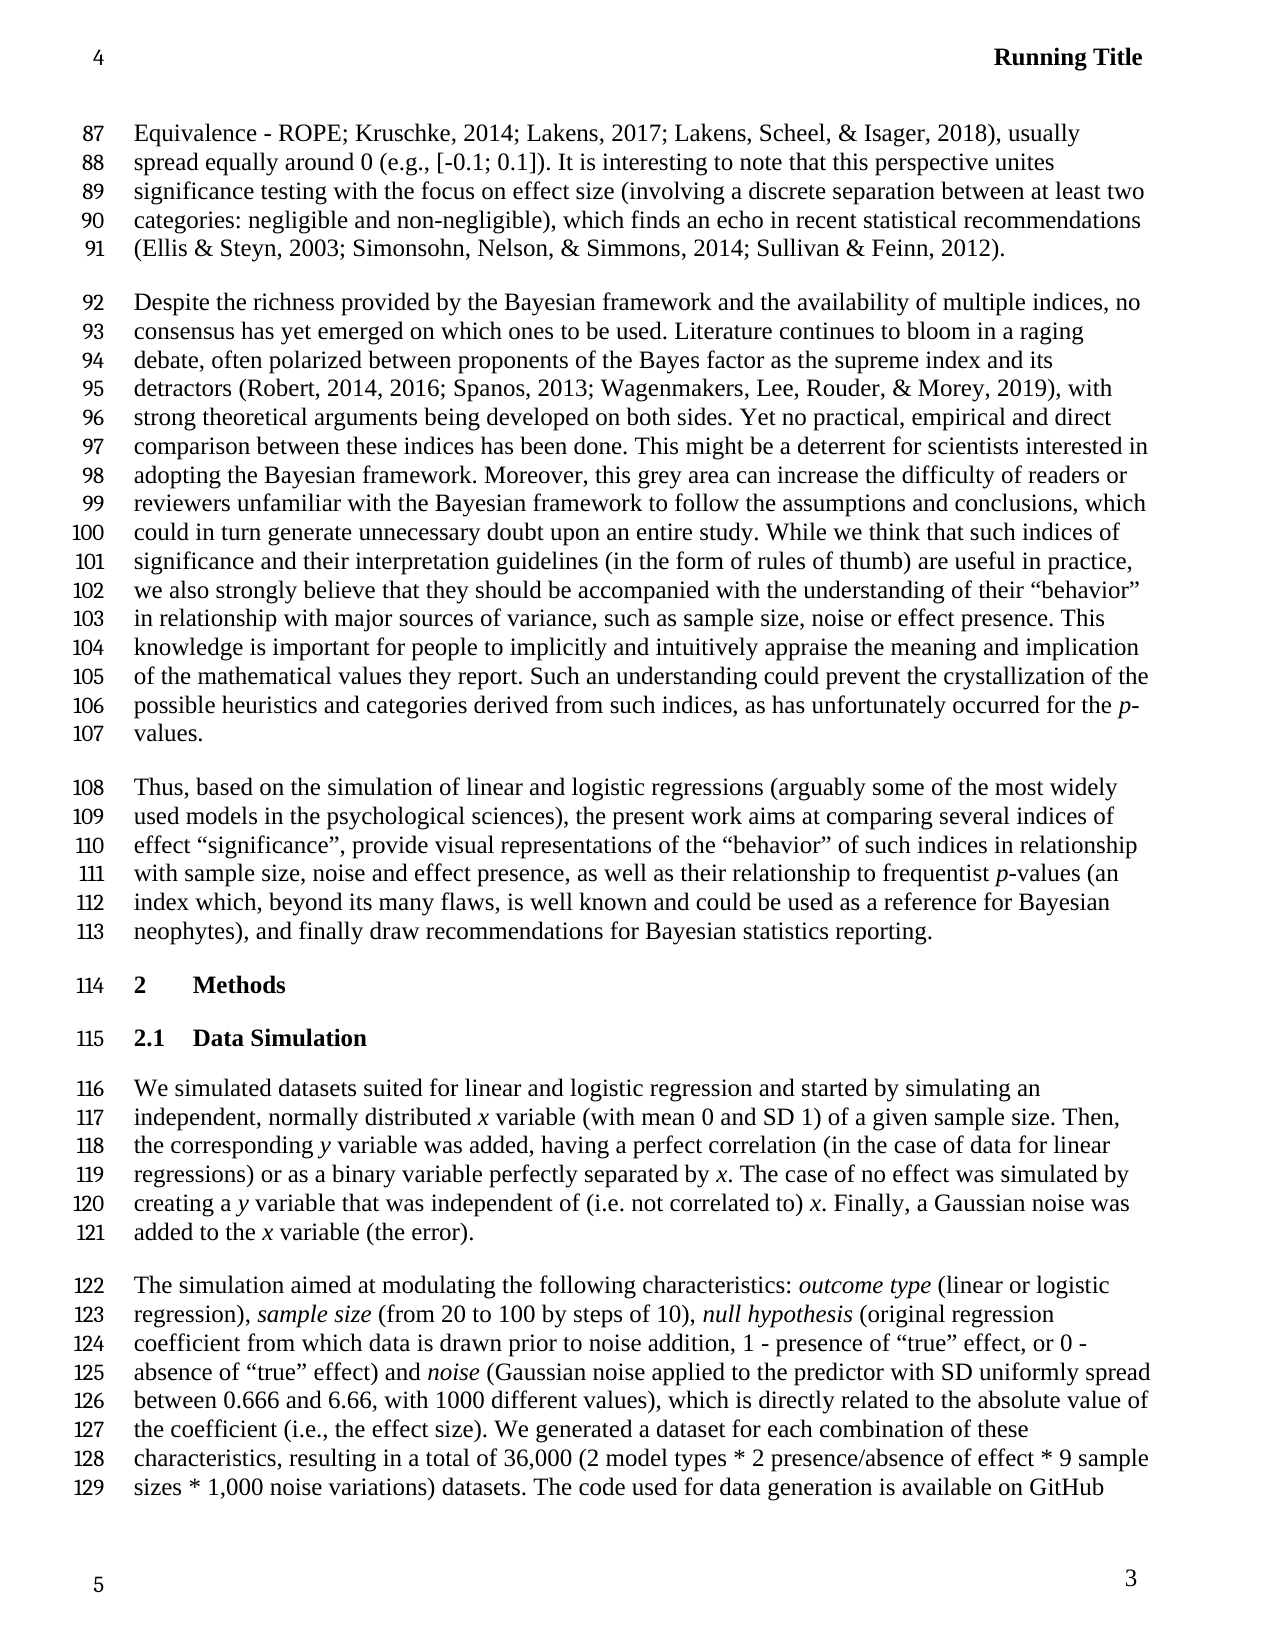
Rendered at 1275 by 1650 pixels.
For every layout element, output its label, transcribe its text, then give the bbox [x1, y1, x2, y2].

subtitle Methods [133, 970, 1152, 998]
text Despite the richness provided by the Bayesian framework and the availability of multiple indices, no consensus has yet emerged on which ones to be used. Literature continues to bloom in a raging debate, often polarized between proponents of the Bayes factor as the supreme index and its detractors (Robert, 2014, 2016; Spanos, 2013; Wagenmakers, Lee, Rouder, & Morey, 2019), with strong theoretical arguments being developed on both sides. Yet no practical, empirical and direct comparison between these indices has been done. This might be a deterrent for scientists interested in adopting the Bayesian framework. Moreover, this grey area can increase the difficulty of readers or reviewers unfamiliar with the Bayesian framework to follow the assumptions and conclusions, which could in turn generate unnecessary doubt upon an entire study. While we think that such indices of significance and their interpretation guidelines (in the form of rules of thumb) are useful in practice, we also strongly believe that they should be accompanied with the understanding of their “behavior” in relationship with major sources of variance, such as sample size, noise or effect presence. This knowledge is important for people to implicitly and intuitively appraise the meaning and implication of the mathematical values they report. Such an understanding could prevent the crystallization of the possible heuristics and categories derived from such indices, as has unfortunately occurred for the p-values. [133, 287, 1152, 747]
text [133, 118, 1152, 262]
text We simulated datasets suited for linear and logistic regression and started by simulating an independent, normally distributed x variable (with mean 0 and SD 1) of a given sample size. Then, the corresponding y variable was added, having a perfect correlation (in the case of data for linear regressions) or as a binary variable perfectly separated by x. The case of no effect was simulated by creating a y variable that was independent of (i.e. not correlated to) x. Finally, a Gaussian noise was added to the x variable (the error). [133, 1073, 1152, 1246]
subtitle Data Simulation [133, 1023, 1152, 1052]
text Thus, based on the simulation of linear and logistic regressions (arguably some of the most widely used models in the psychological sciences), the present work aims at comparing several indices of effect “significance”, provide visual representations of the “behavior” of such indices in relationship with sample size, noise and effect presence, as well as their relationship to frequentist p-values (an index which, beyond its many flaws, is well known and could be used as a reference for Bayesian neophytes), and finally draw recommendations for Bayesian statistics reporting. [133, 772, 1152, 945]
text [133, 1271, 1152, 1501]
